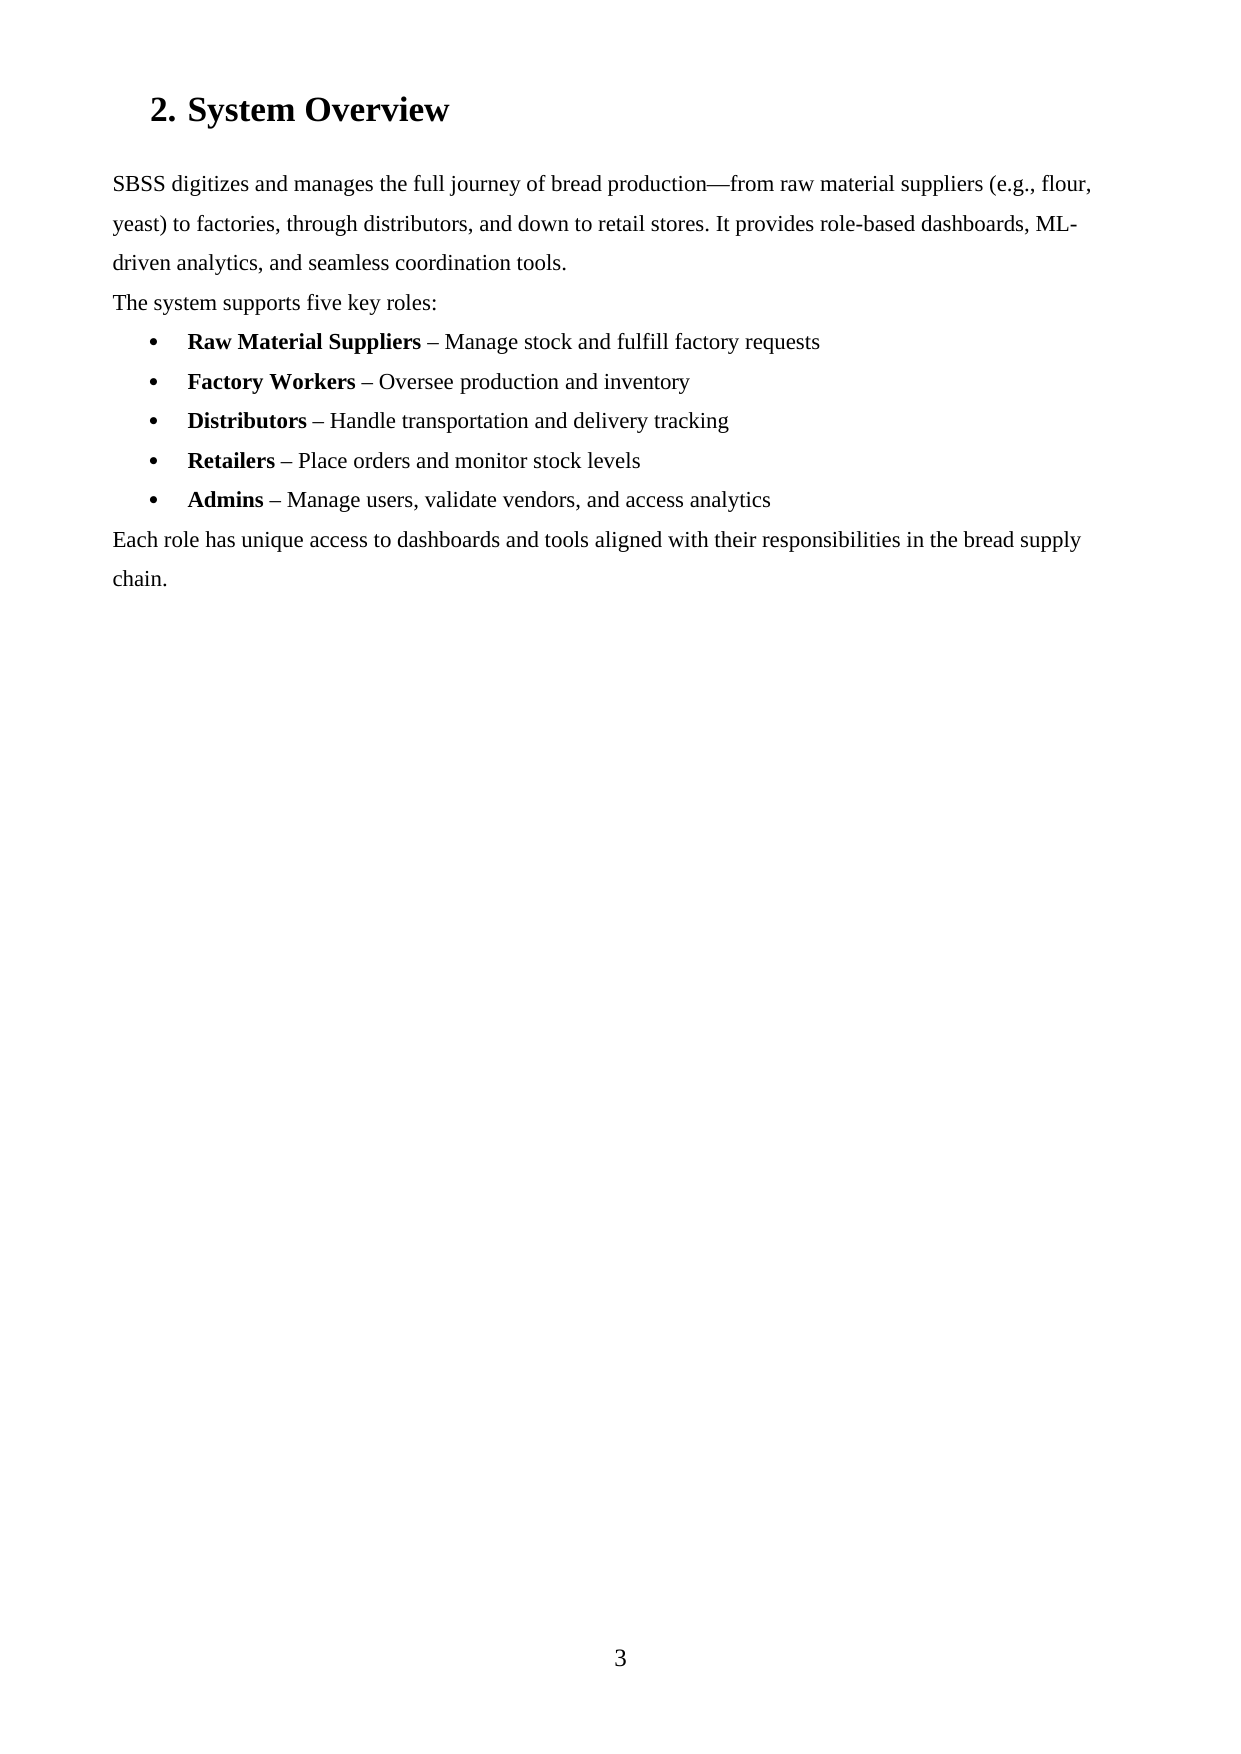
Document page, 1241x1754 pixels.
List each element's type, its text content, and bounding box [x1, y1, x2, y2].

list Distributors – Handle transportation and delivery tracking [150, 407, 1128, 433]
list Raw Material Suppliers – Manage stock and fulfill factory requests [150, 328, 1128, 354]
text Each role has unique access to dashboards and tools aligned with their responsibilities in the bread supply chain. [112, 526, 1128, 591]
list Factory Workers – Oversee production and inventory [150, 368, 1128, 394]
list Admins – Manage users, validate vendors, and access analytics [150, 486, 1128, 512]
text The system supports five key roles: [112, 289, 1128, 315]
list Retailers – Place orders and monitor stock levels [150, 447, 1128, 473]
subtitle System Overview [150, 89, 1128, 129]
text SBSS digitizes and manages the full journey of bread production—from raw material suppliers (e.g., flour, yeast) to factories, through distributors, and down to retail stores. It provides role-based dashboards, ML-driven analytics, and seamless coordination tools. [112, 170, 1128, 276]
